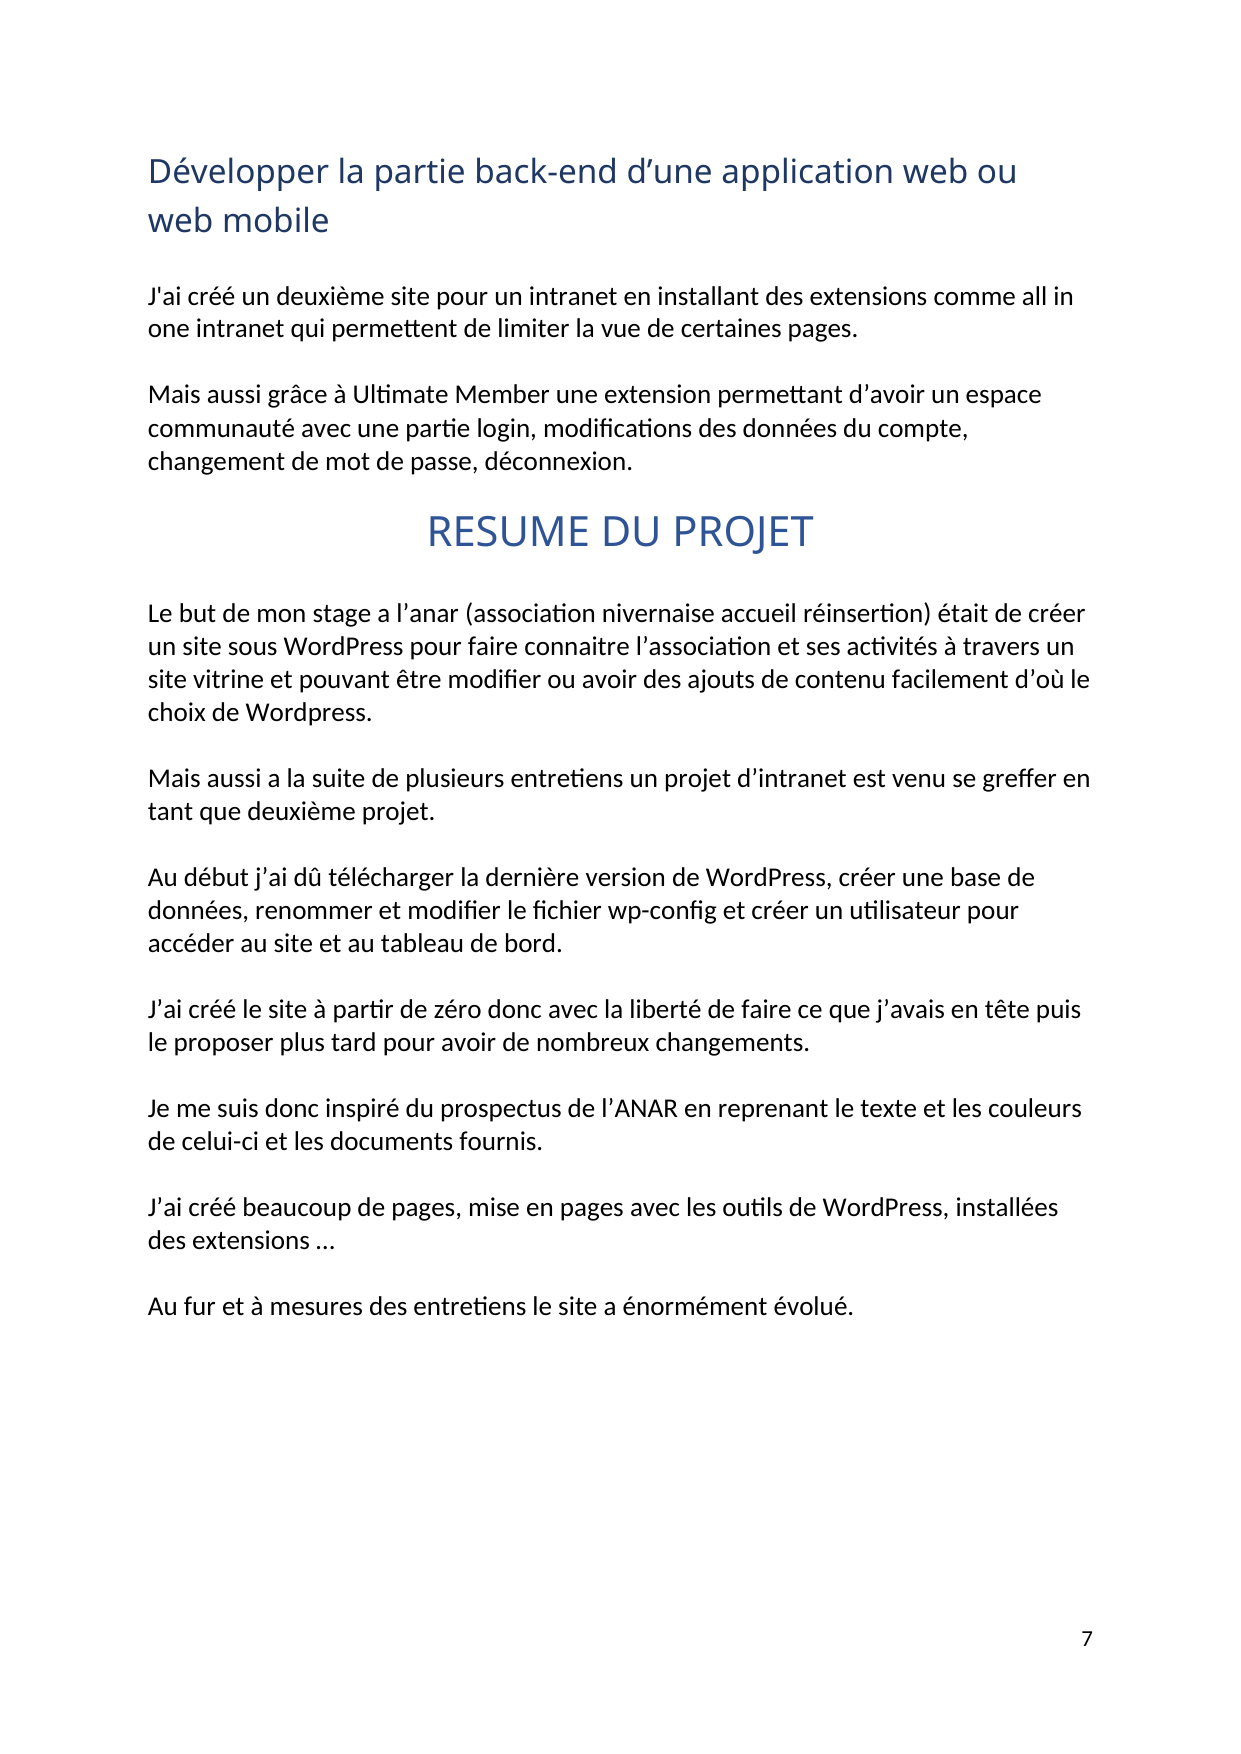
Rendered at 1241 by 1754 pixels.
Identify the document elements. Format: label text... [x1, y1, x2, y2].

text Je me suis donc inspiré du prospectus de l’ANAR en reprenant le texte et les couleurs de celui-ci et les documents fournis. [148, 1091, 1092, 1157]
text Au début j’ai dû télécharger la dernière version de WordPress, créer une base de données, renommer et modifier le fichier wp-config et créer un utilisateur pour accéder au site et au tableau de bord. [148, 860, 1092, 959]
text Mais aussi a la suite de plusieurs entretiens un projet d’intranet est venu se greffer en tant que deuxième projet. [148, 761, 1092, 827]
text J'ai créé un deuxième site pour un intranet en installant des extensions comme all in one intranet qui permettent de limiter la vue de certaines pages. [148, 279, 1092, 345]
subtitle RESUME DU PROJET [148, 502, 1092, 558]
text J’ai créé beaucoup de pages, mise en pages avec les outils de WordPress, installées des extensions … [148, 1190, 1092, 1256]
text J’ai créé le site à partir de zéro donc avec la liberté de faire ce que j’avais en tête puis le proposer plus tard pour avoir de nombreux changements. [148, 992, 1092, 1058]
text Le but de mon stage a l’anar (association nivernaise accueil réinsertion) était de créer un site sous WordPress pour faire connaitre l’association et ses activités à travers un site vitrine et pouvant être modifier ou avoir des ajouts de contenu facilement d’où le choix de Wordpress. [148, 596, 1092, 728]
subtitle Développer la partie back-end d’une application web ou web mobile [148, 148, 1092, 242]
text Au fur et à mesures des entretiens le site a énormément évolué. [148, 1289, 1092, 1322]
text Mais aussi grâce à Ultimate Member une extension permettant d’avoir un espace communauté avec une partie login, modifications des données du compte, changement de mot de passe, déconnexion. [148, 378, 1092, 477]
